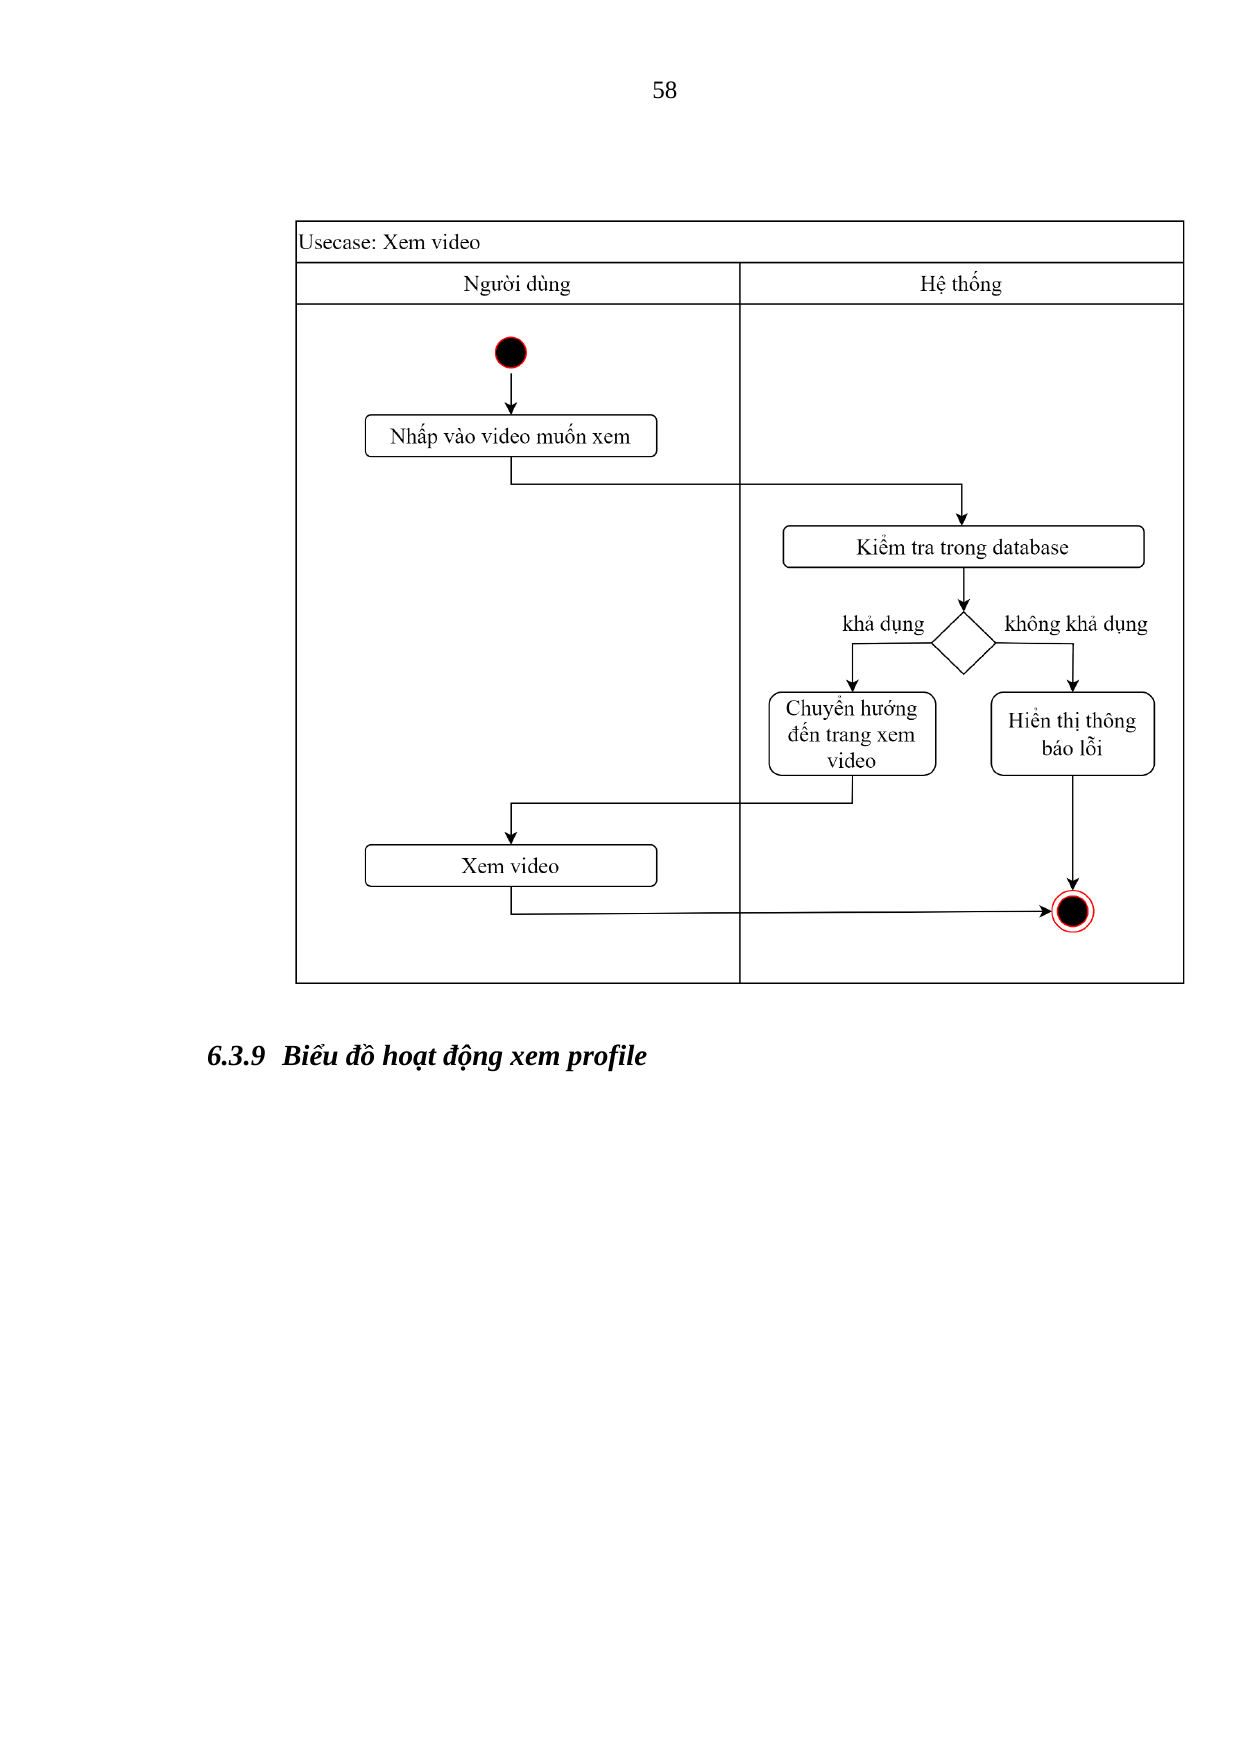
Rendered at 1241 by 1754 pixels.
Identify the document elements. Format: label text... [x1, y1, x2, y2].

picture [281, 206, 1198, 999]
list Biểu đồ hoạt động xem profile [207, 1038, 1122, 1071]
